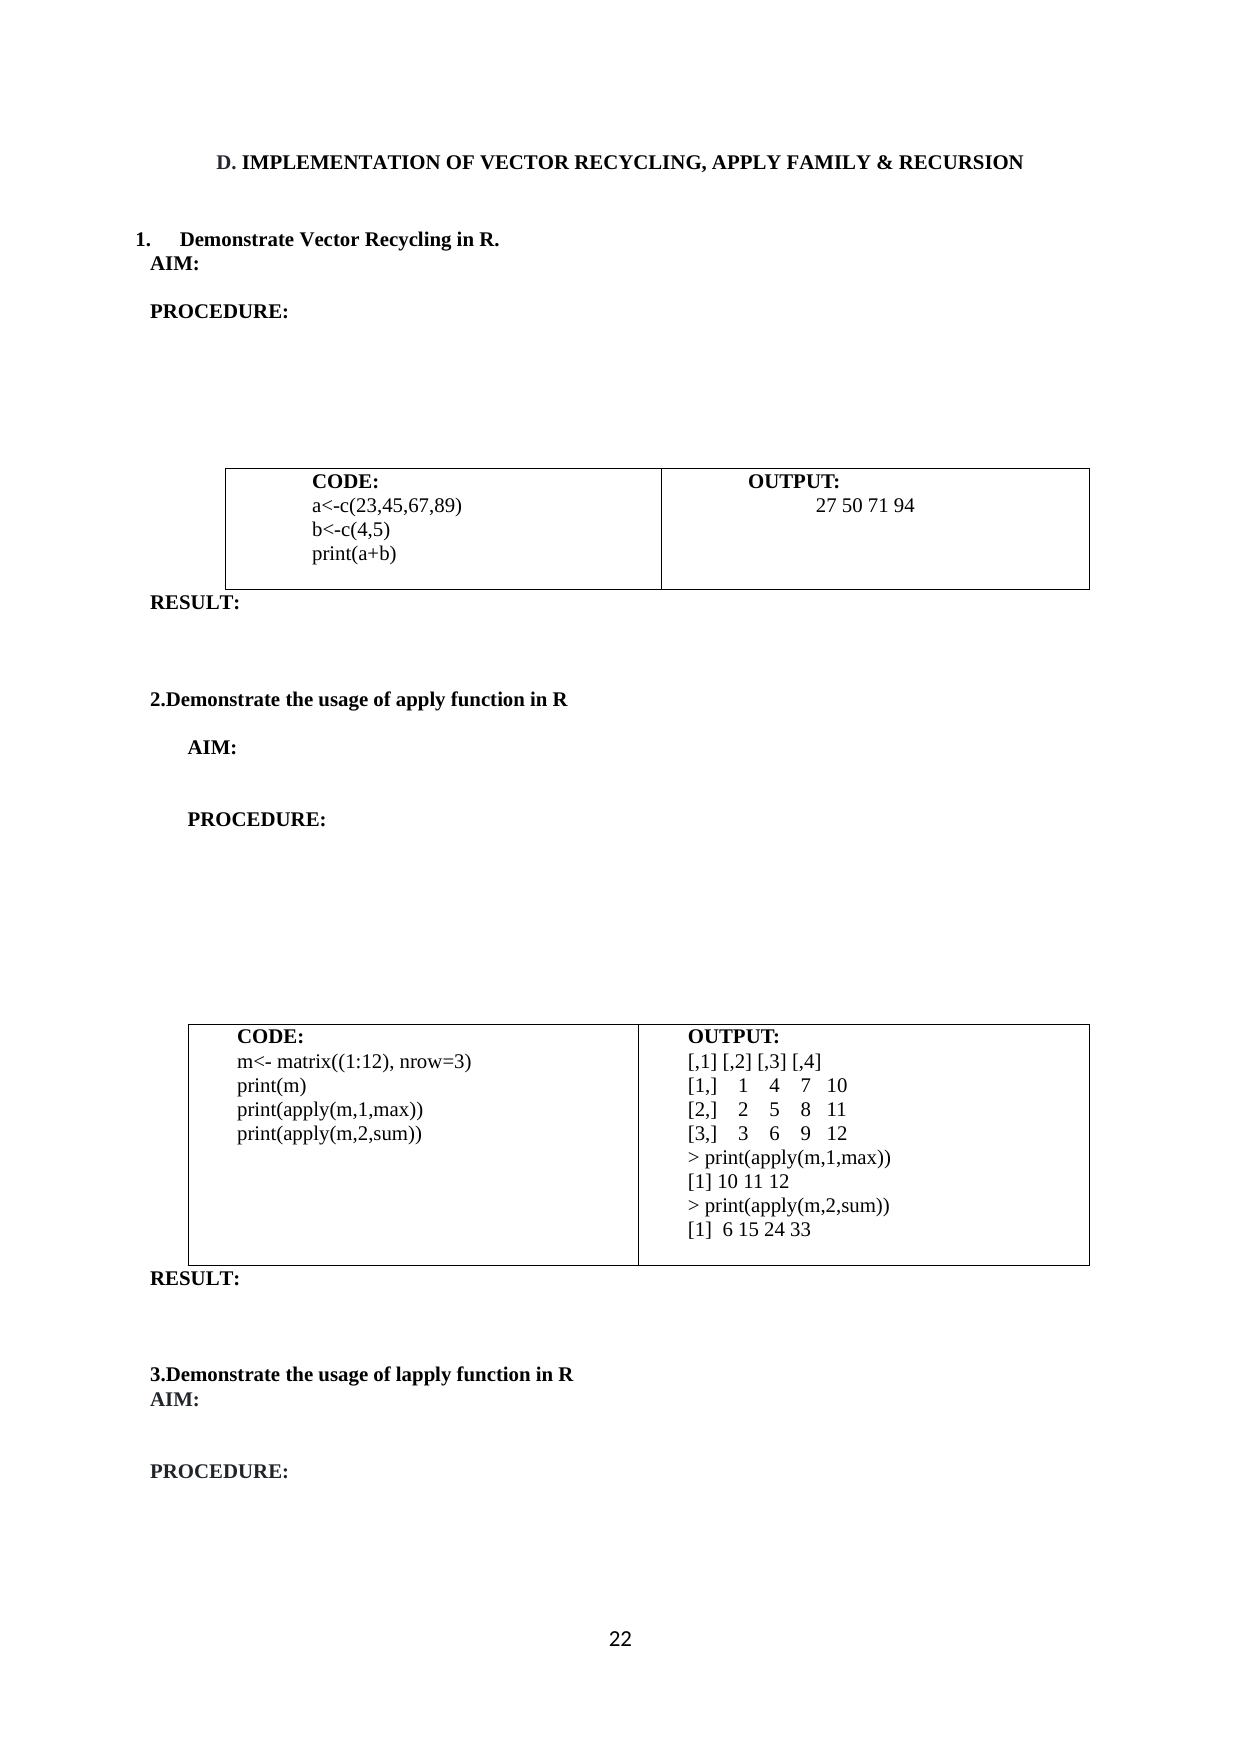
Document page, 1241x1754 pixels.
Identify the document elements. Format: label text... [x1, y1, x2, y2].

table_header CODE: a<-c(23,45,67,89) b<-c(4,5) print(a+b) [226, 469, 661, 589]
text PROCEDURE: [150, 1459, 1090, 1483]
text D. IMPLEMENTATION OF VECTOR RECYCLING, APPLY FAMILY & RECURSION [150, 150, 1090, 174]
text 3.Demonstrate the usage of lapply function in R [150, 1362, 1090, 1386]
text 2.Demonstrate the usage of apply function in R [150, 687, 1090, 711]
list Demonstrate Vector Recycling in R. [135, 227, 1090, 251]
text AIM: [187, 735, 1090, 759]
table_header OUTPUT: 27 50 71 94 [662, 469, 1089, 589]
text RESULT: [150, 1266, 1090, 1290]
text PROCEDURE: [150, 299, 1090, 323]
table_header OUTPUT: [,1] [,2] [,3] [,4] [1,] 1 4 7 10 [2,] 2 5 8 11 [3,] 3 6 9 12 > print(apply(m,1,max)) [1] 10 11 12 > print(apply(m,2,sum)) [1] 6 15 24 33 [639, 1025, 1089, 1265]
text AIM: [150, 251, 1090, 275]
text RESULT: [150, 590, 1090, 614]
table_header CODE: m<- matrix((1:12), nrow=3) print(m) print(apply(m,1,max)) print(apply(m,2,sum)) [189, 1025, 638, 1265]
text AIM: [150, 1386, 1090, 1411]
text PROCEDURE: [187, 807, 1090, 831]
